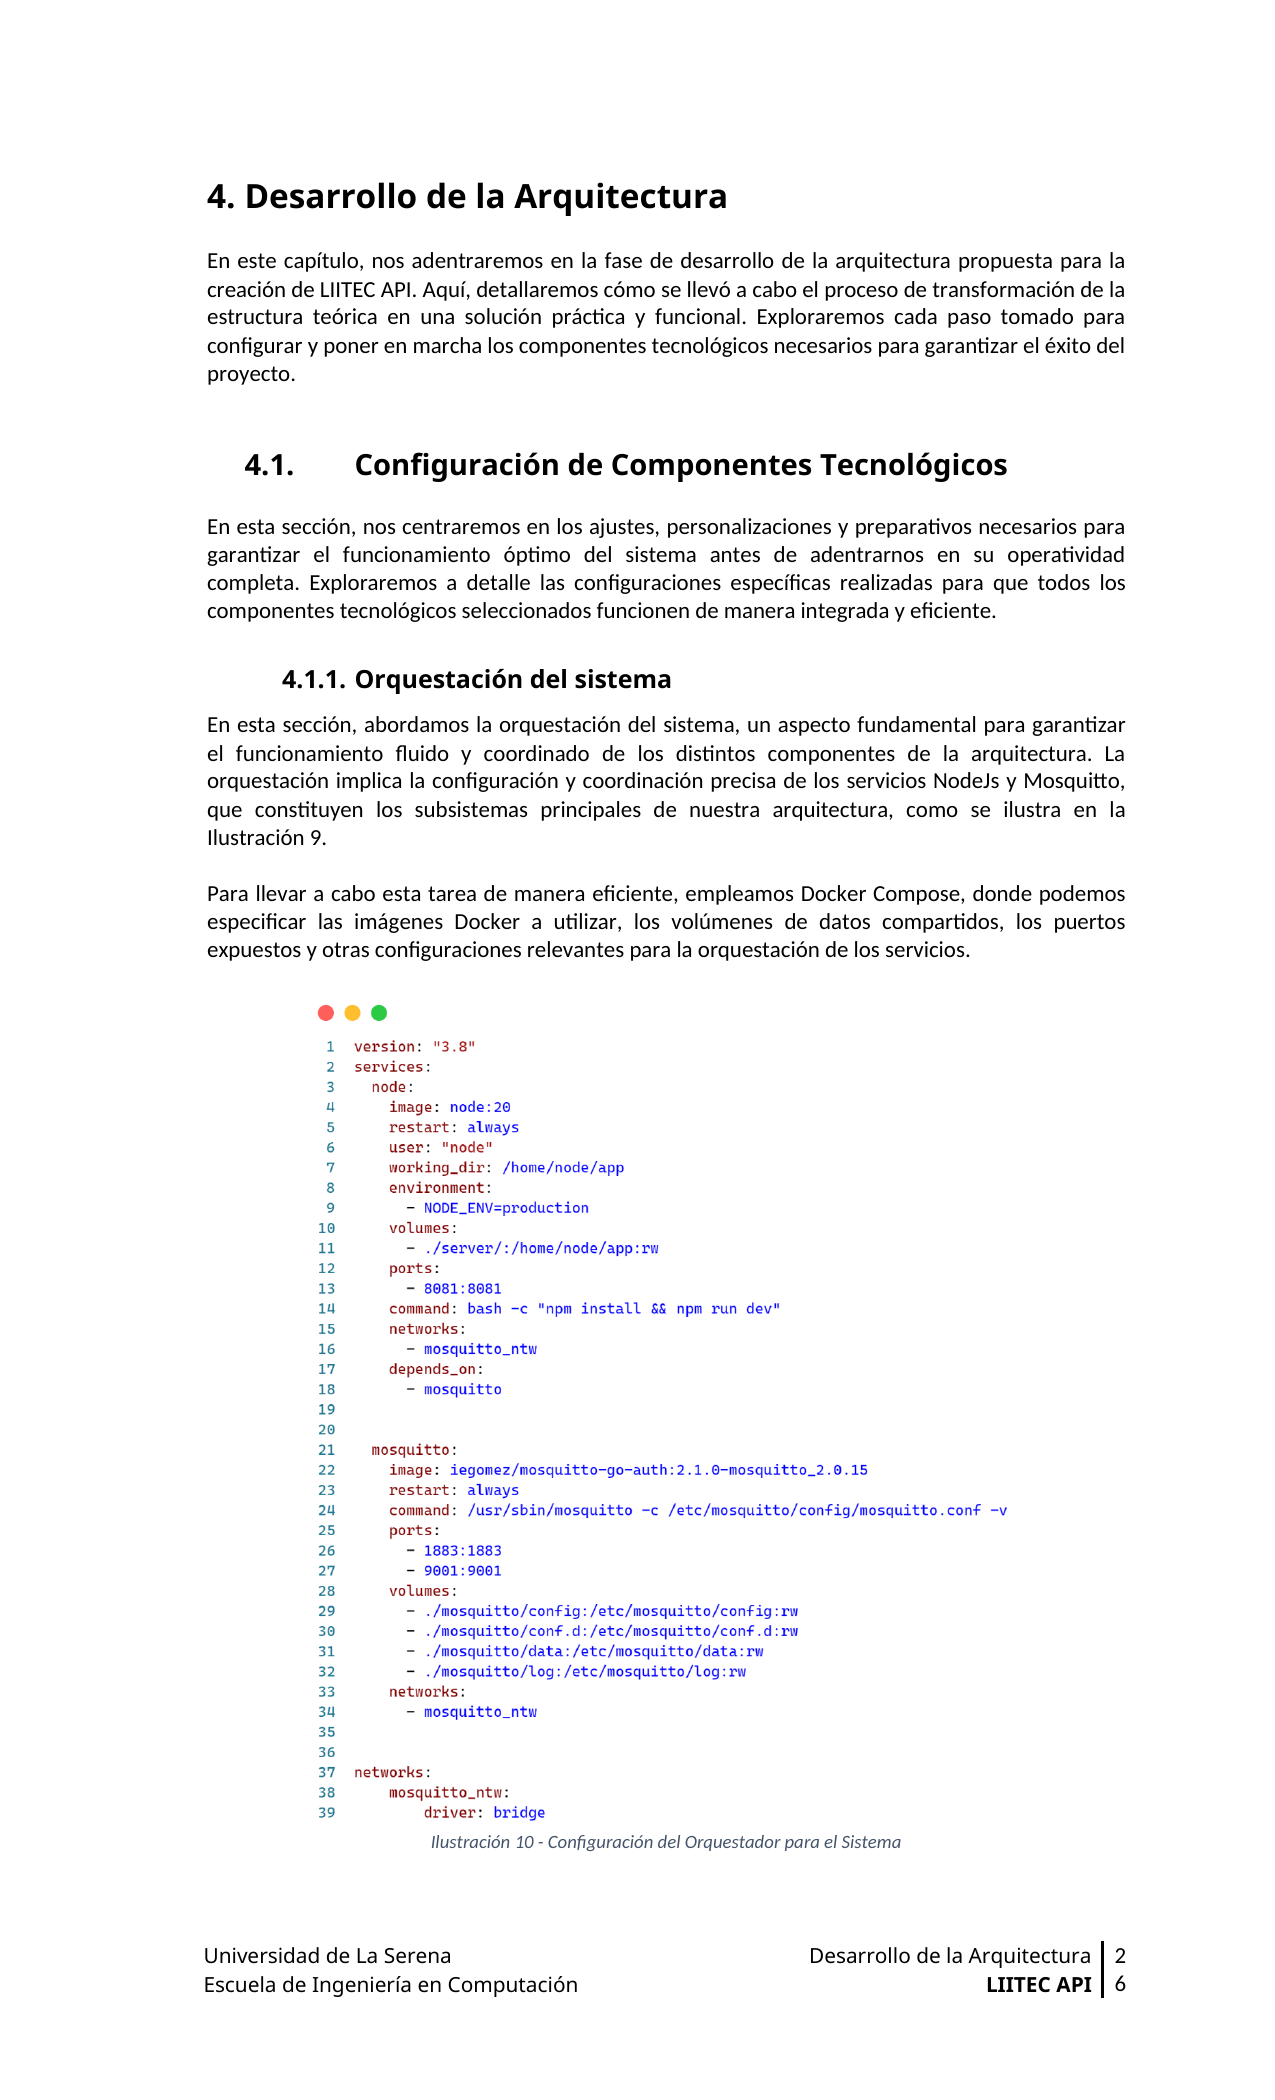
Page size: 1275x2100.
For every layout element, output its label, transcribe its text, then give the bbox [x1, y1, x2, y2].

text En esta sección, abordamos la orquestación del sistema, un aspecto fundamental para garantizar el funcionamiento fluido y coordinado de los distintos componentes de la arquitectura. La orquestación implica la configuración y coordinación precisa de los servicios NodeJs y Mosquitto, que constituyen los subsistemas principales de nuestra arquitectura, como se ilustra en la Ilustración 9. [207, 711, 1127, 851]
picture [308, 990, 1026, 1831]
text En esta sección, nos centraremos en los ajustes, personalizaciones y preparativos necesarios para garantizar el funcionamiento óptimo del sistema antes de adentrarnos en su operatividad completa. Exploraremos a detalle las configuraciones específicas realizadas para que todos los componentes tecnológicos seleccionados funcionen de manera integrada y eficiente. [207, 512, 1127, 624]
subtitle Orquestación del sistema [282, 661, 1127, 695]
text Ilustración 10 - Configuración del Orquestador para el Sistema [207, 1831, 1127, 1854]
text Para llevar a cabo esta tarea de manera eficiente, empleamos Docker Compose, donde podemos especificar las imágenes Docker a utilizar, los volúmenes de datos compartidos, los puertos expuestos y otras configuraciones relevantes para la orquestación de los servicios. [207, 879, 1127, 963]
text En este capítulo, nos adentraremos en la fase de desarrollo de la arquitectura propuesta para la creación de LIITEC API. Aquí, detallaremos cómo se llevó a cabo el proceso de transformación de la estructura teórica en una solución práctica y funcional. Exploraremos cada paso tomado para configurar y poner en marcha los componentes tecnológicos necesarios para garantizar el éxito del proyecto. [207, 247, 1127, 387]
subtitle Configuración de Componentes Tecnológicos [244, 444, 1127, 484]
subtitle Desarrollo de la Arquitectura [207, 173, 1127, 218]
